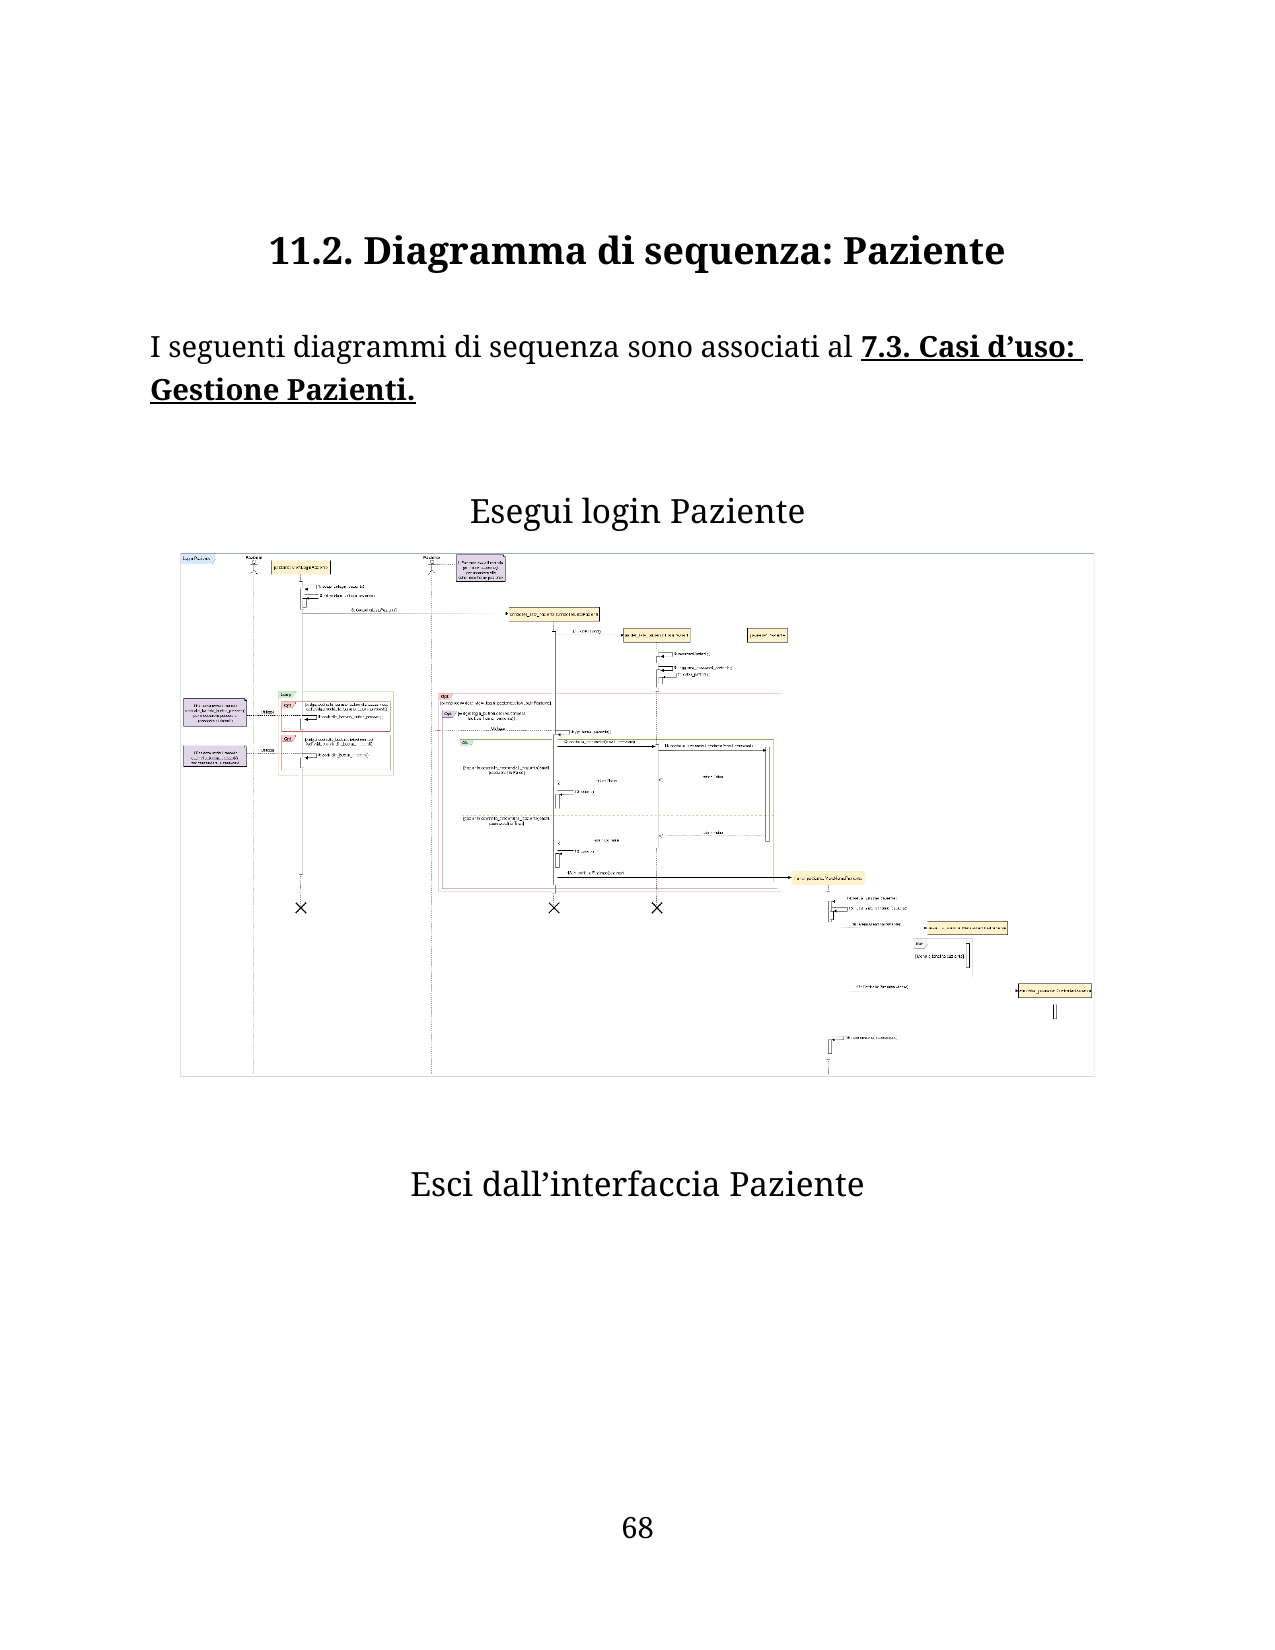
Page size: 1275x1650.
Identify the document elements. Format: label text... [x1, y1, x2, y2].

text I seguenti diagrammi di sequenza sono associati al 7.3. Casi d’uso: Gestione Pazienti. [150, 326, 1125, 408]
text Esegui login Paziente [150, 488, 1125, 533]
picture [180, 553, 1095, 1077]
subtitle 11.2. Diagramma di sequenza: Paziente [150, 224, 1125, 275]
text Esci dall’interfaccia Paziente [150, 1161, 1125, 1206]
